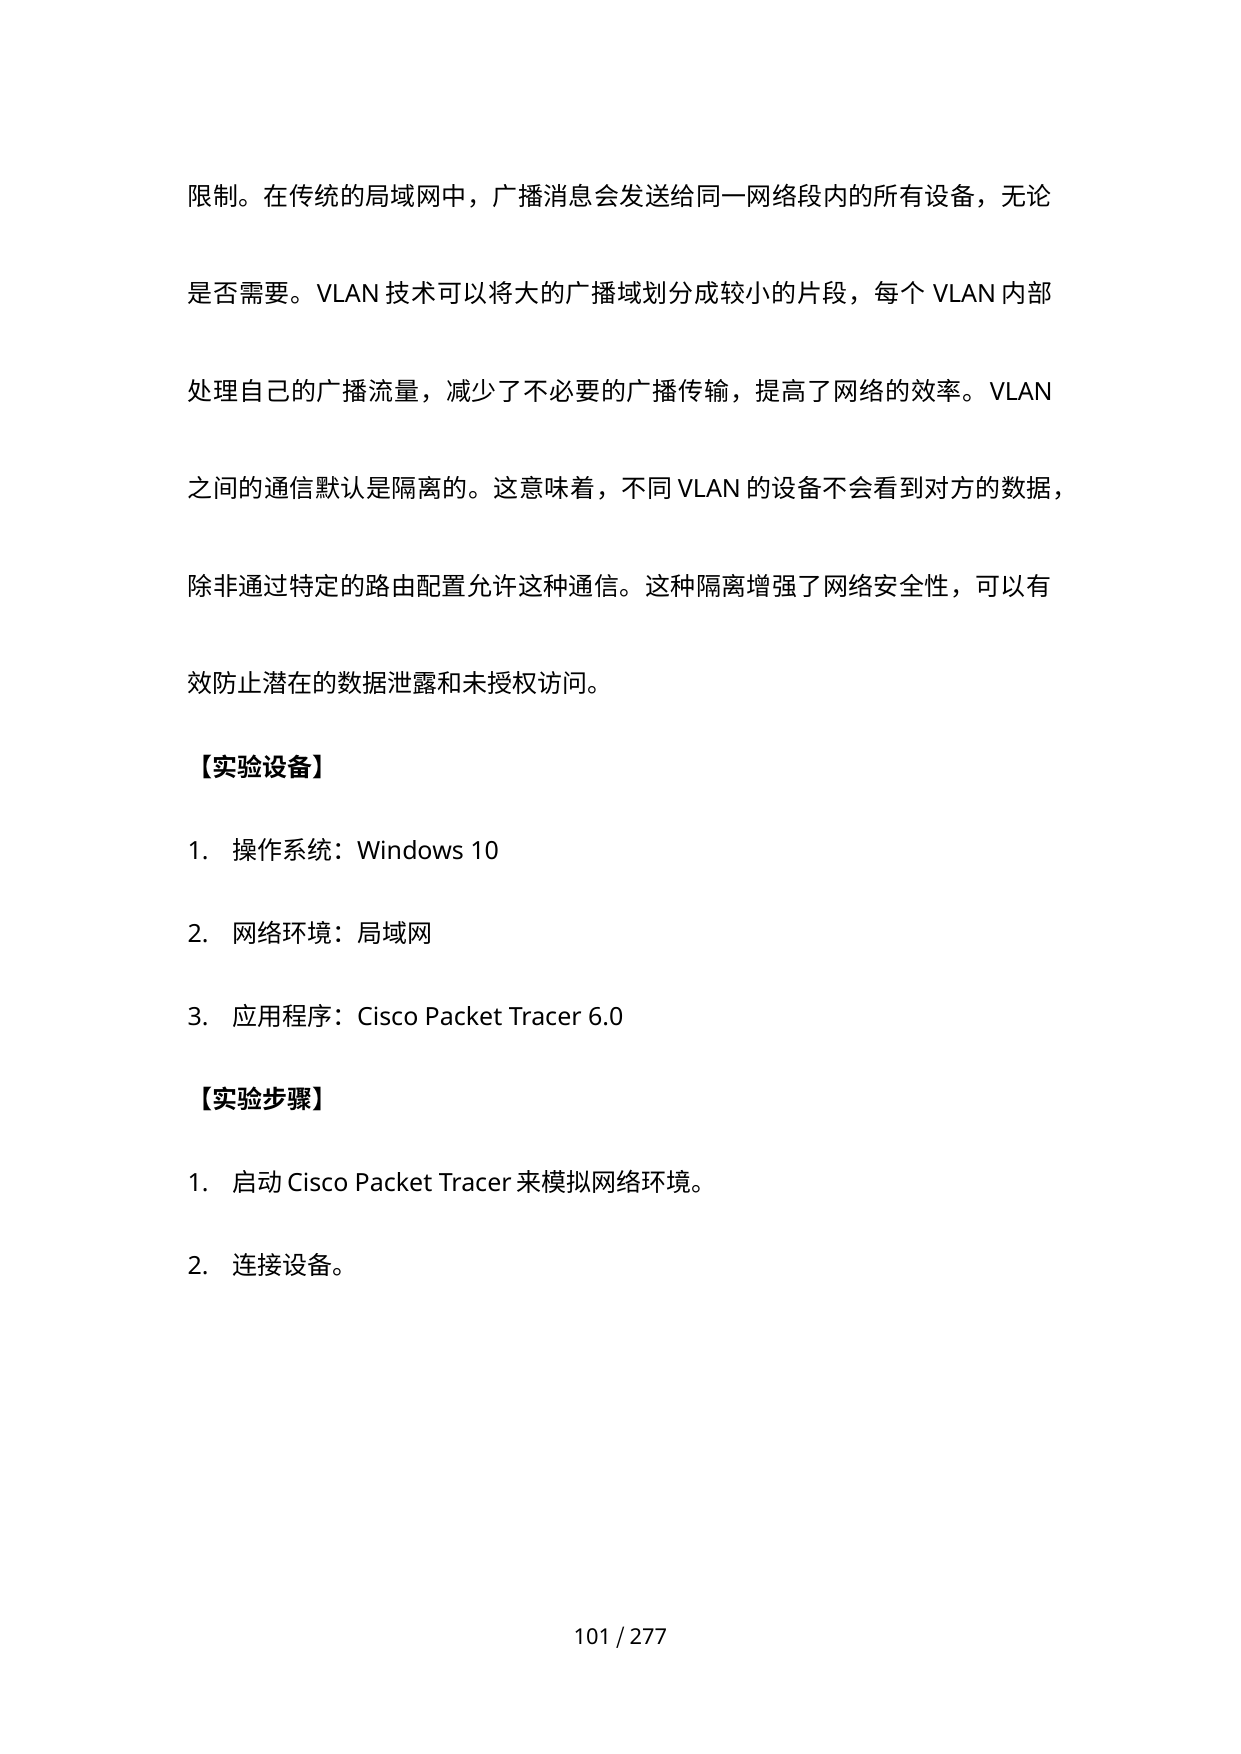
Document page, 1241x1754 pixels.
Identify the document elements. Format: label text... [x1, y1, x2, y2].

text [187, 162, 1053, 714]
text 【实验设备】 [187, 733, 1053, 798]
list 操作系统：Windows 10 [187, 816, 1053, 881]
list 应用程序：Cisco Packet Tracer 6.0 [187, 982, 1053, 1047]
list 网络环境：局域网 [187, 899, 1053, 964]
list 连接设备。 [187, 1231, 1053, 1296]
list 启动Cisco Packet Tracer来模拟网络环境。 [187, 1148, 1053, 1213]
text 【实验步骤】 [187, 1065, 1053, 1130]
